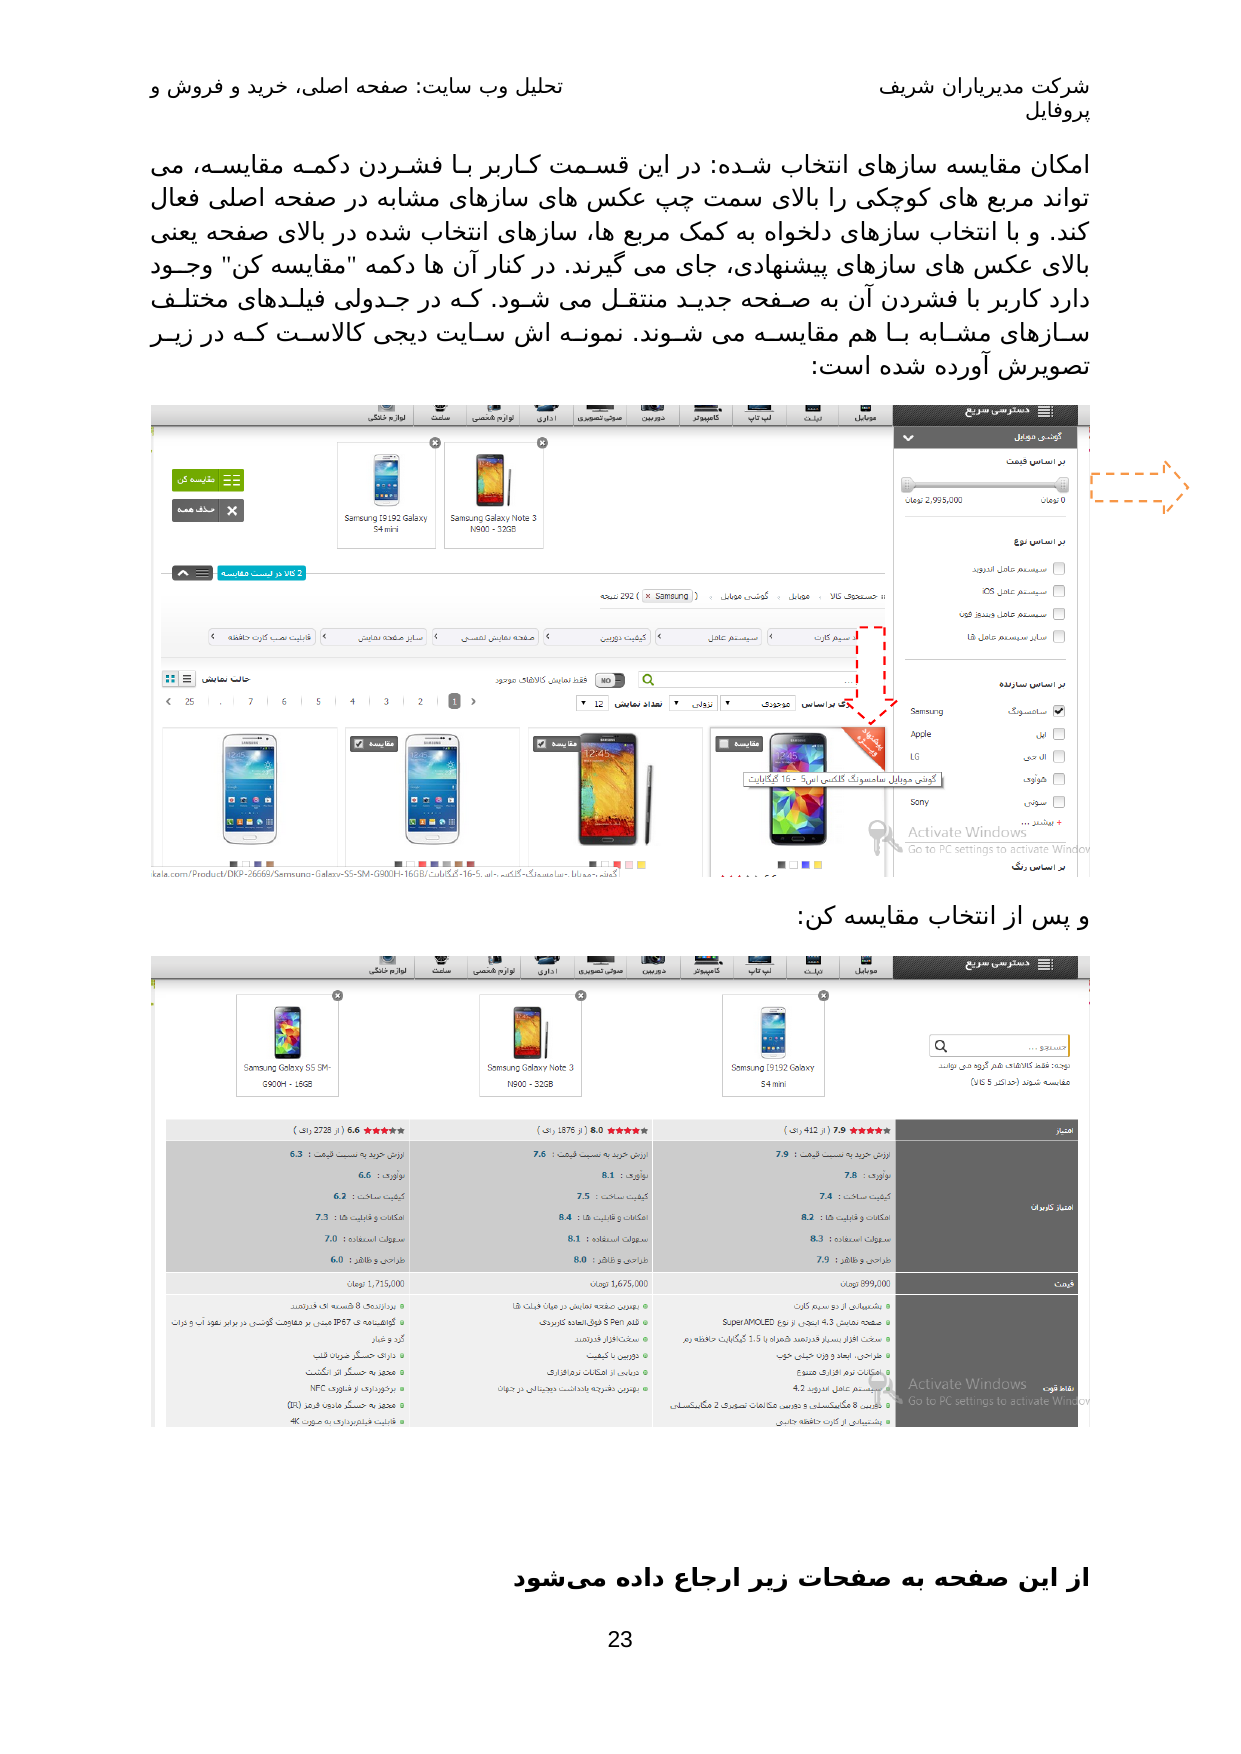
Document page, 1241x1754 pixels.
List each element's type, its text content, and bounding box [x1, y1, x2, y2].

picture [151, 405, 1090, 877]
text و پس از انتخاب مقایسه کن: [150, 902, 1090, 931]
picture [151, 956, 1090, 1427]
text از این صفحه به صفحات زیر ارجاع داده می‌شود [150, 1563, 1090, 1593]
text امکان مقایسه سازهای انتخاب شده: در این قسمت کاربر با فشردن دکمه مقایسه، می تواند مربع های کوچکی را بالای سمت چپ عکس های سازهای مشابه در صفحه اصلی فعال کند. و با انتخاب سازهای دلخواه به کمک مربع ها، سازهای انتخاب شده در بالای صفحه یعنی بالای عکس های سازهای پیشنهادی، جای می گیرند. در کنار آن ها دکمه "مقایسه کن" وجود دارد کاربر با فشردن آن به صفحه جدید منتقل می شود. که در جدولی فیلدهای مختلف سازهای مشابه با هم مقایسه می شوند. نمونه اش سایت دیجی کالاست که در زیر تصویرش آورده شده است: [150, 150, 1090, 381]
